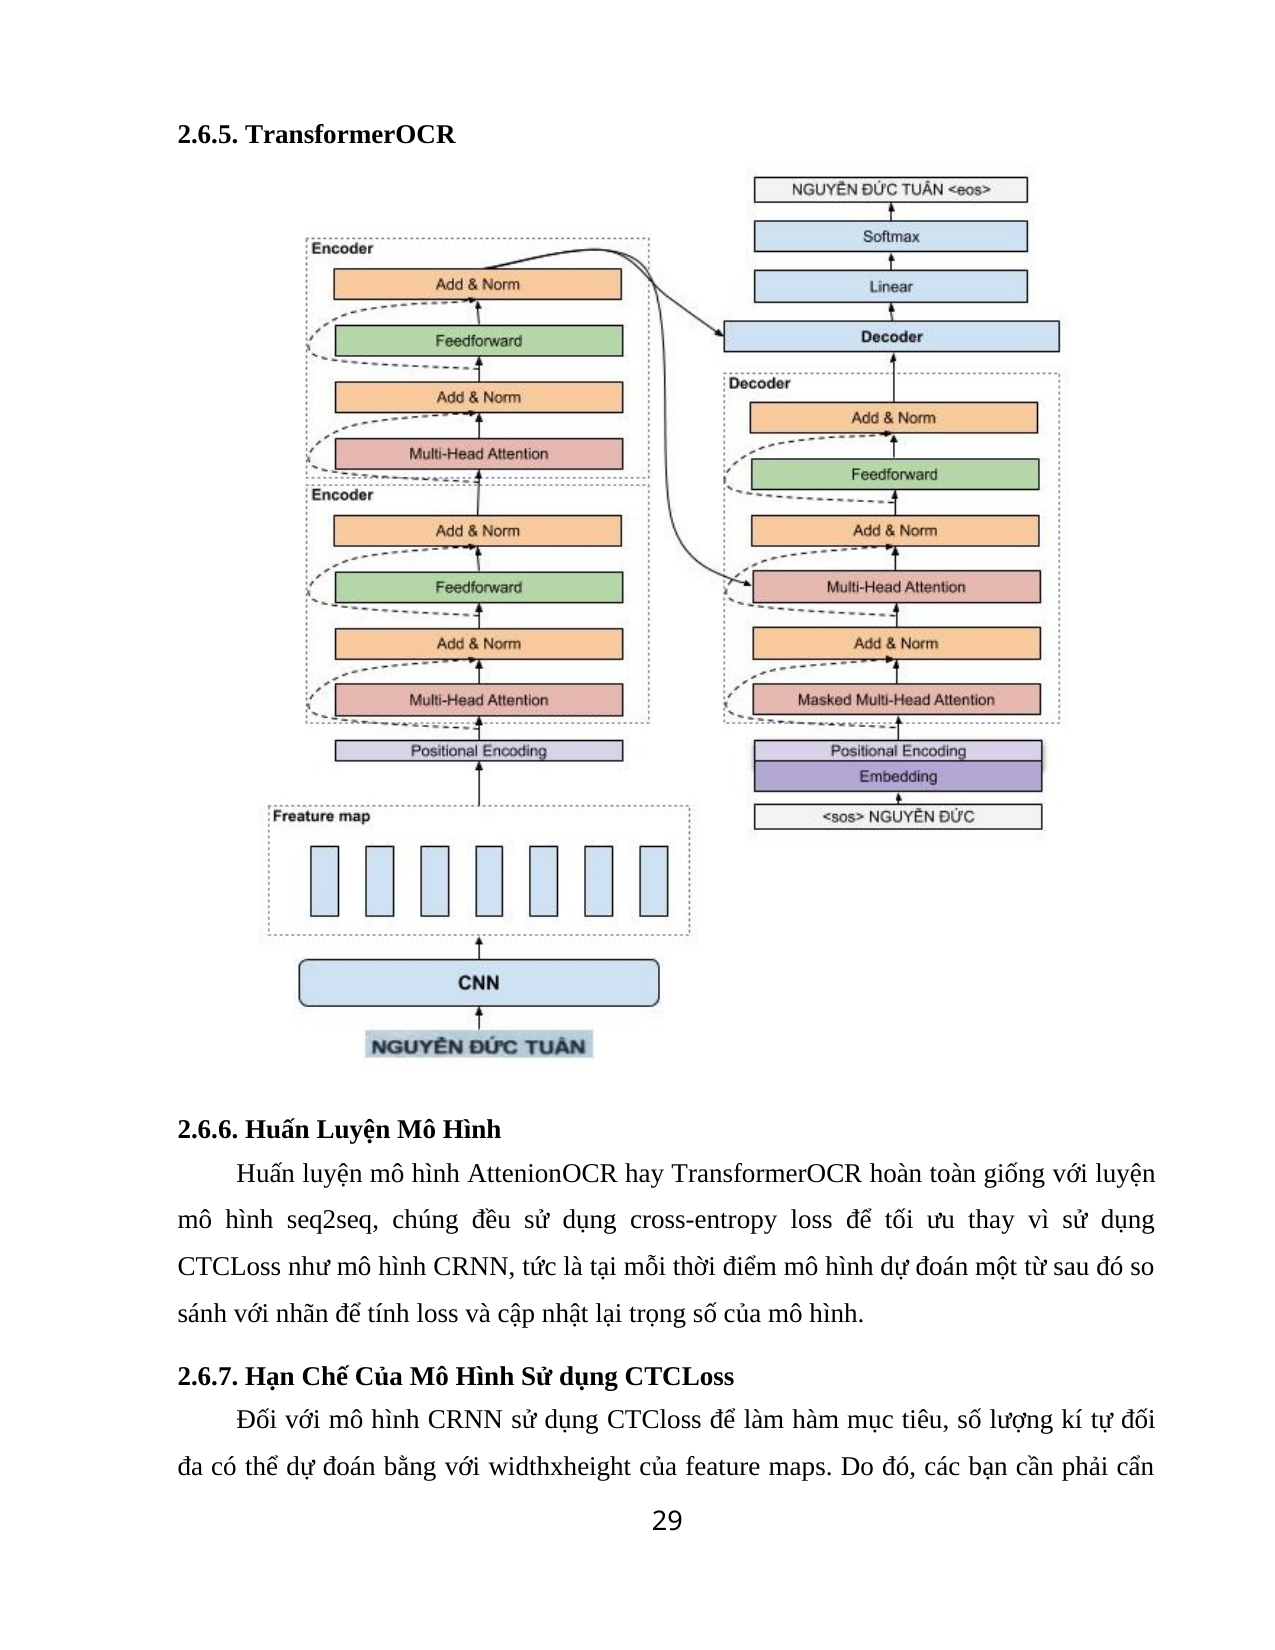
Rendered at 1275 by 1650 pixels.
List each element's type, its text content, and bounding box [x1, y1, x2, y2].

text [177, 1404, 1157, 1481]
text Huấn luyện mô hình AttenionOCR hay TransformerOCR hoàn toàn giống với luyện mô hình seq2seq, chúng đều sử dụng cross-entropy loss để tối ưu thay vì sử dụng CTCLoss như mô hình CRNN, tức là tại mỗi thời điểm mô hình dự đoán một từ sau đó so sánh với nhãn để tính loss và cập nhật lại trọng số của mô hình. [177, 1157, 1157, 1328]
subtitle 2.6.5. TransformerOCR [177, 118, 1157, 149]
subtitle 2.6.7. Hạn Chế Của Mô Hình Sử dụng CTCLoss [177, 1360, 1157, 1391]
subtitle 2.6.6. Huấn Luyện Mô Hình [177, 1113, 1157, 1144]
picture [177, 161, 1153, 1097]
